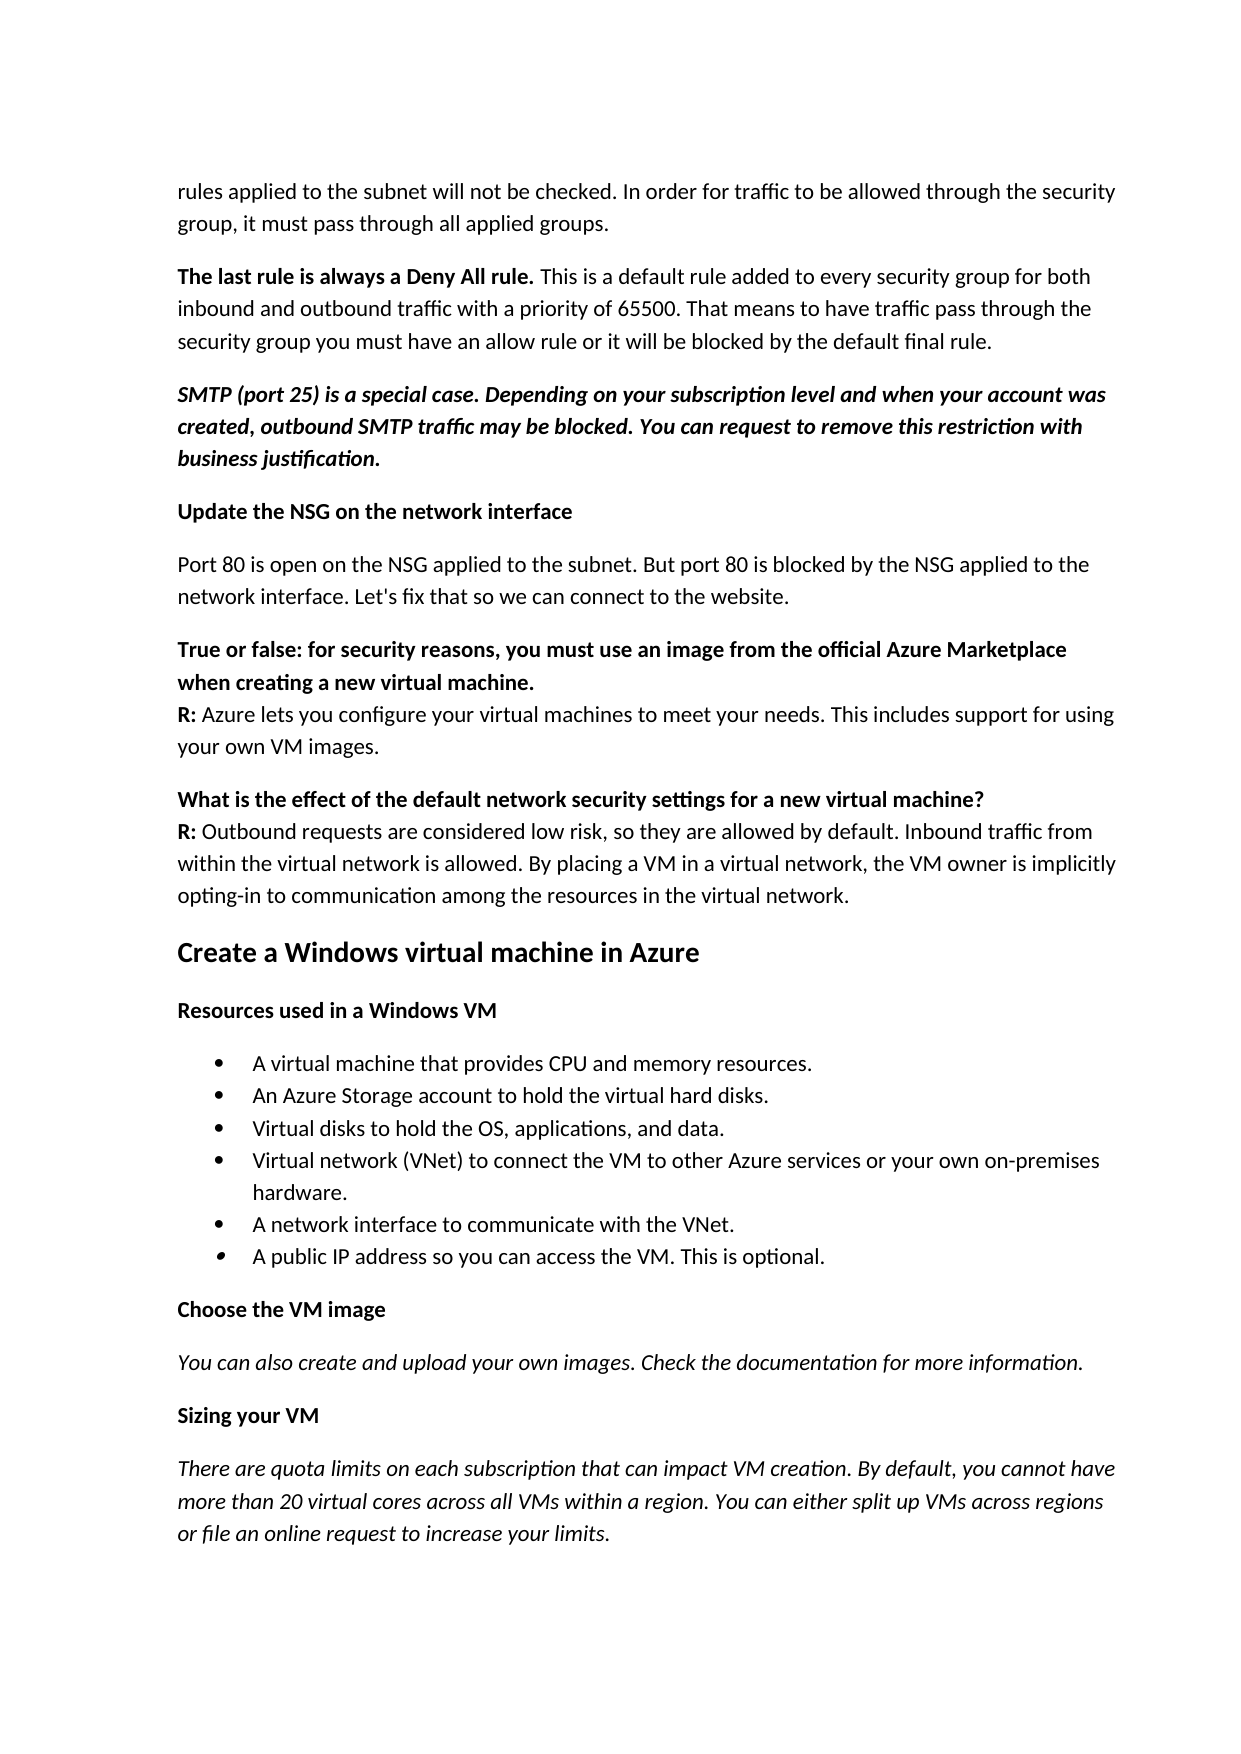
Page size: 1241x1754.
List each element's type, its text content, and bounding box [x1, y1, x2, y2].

list A network interface to communicate with the VNet. [215, 1210, 1122, 1238]
text True or false: for security reasons, you must use an image from the official Azure Marketplace when creating a new virtual machine. R: Azure lets you configure your virtual machines to meet your needs. This includes support for using your own VM images. [177, 635, 1122, 760]
text The last rule is always a Deny All rule. This is a default rule added to every security group for both inbound and outbound traffic with a priority of 65500. That means to have traffic pass through the security group you must have an allow rule or it will be blocked by the default final rule. [177, 262, 1122, 355]
text Create a Windows virtual machine in Azure [177, 934, 1122, 970]
text Resources used in a Windows VM [177, 996, 1122, 1024]
text Port 80 is open on the NSG applied to the subnet. But port 80 is blocked by the NSG applied to the network interface. Let's fix that so we can connect to the website. [177, 550, 1122, 610]
text SMTP (port 25) is a special case. Depending on your subscription level and when your account was created, outbound SMTP traffic may be blocked. You can request to remove this restriction with business justification. [177, 380, 1122, 472]
text Update the NSG on the network interface [177, 497, 1122, 525]
list A public IP address so you can access the VM. This is optional. [215, 1242, 1122, 1271]
text There are quota limits on each subscription that can impact VM creation. By default, you cannot have more than 20 virtual cores across all VMs within a region. You can either split up VMs across regions or file an online request to increase your limits. [177, 1454, 1122, 1547]
list An Azure Storage account to hold the virtual hard disks. [215, 1082, 1122, 1109]
text What is the effect of the default network security settings for a new virtual machine? R: Outbound requests are considered low risk, so they are allowed by default. Inbound traffic from within the virtual network is allowed. By placing a VM in a virtual network, the VM owner is implicitly opting-in to communication among the resources in the virtual network. [177, 785, 1122, 909]
list Virtual disks to hold the OS, applications, and data. [215, 1114, 1122, 1142]
text Sizing your VM [177, 1402, 1122, 1429]
text Choose the VM image [177, 1296, 1122, 1323]
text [177, 177, 1122, 237]
list A virtual machine that provides CPU and memory resources. [215, 1049, 1122, 1077]
list Virtual network (VNet) to connect the VM to other Azure services or your own on-premises hardware. [215, 1146, 1122, 1206]
text You can also create and upload your own images. Check the documentation for more information. [177, 1348, 1122, 1377]
